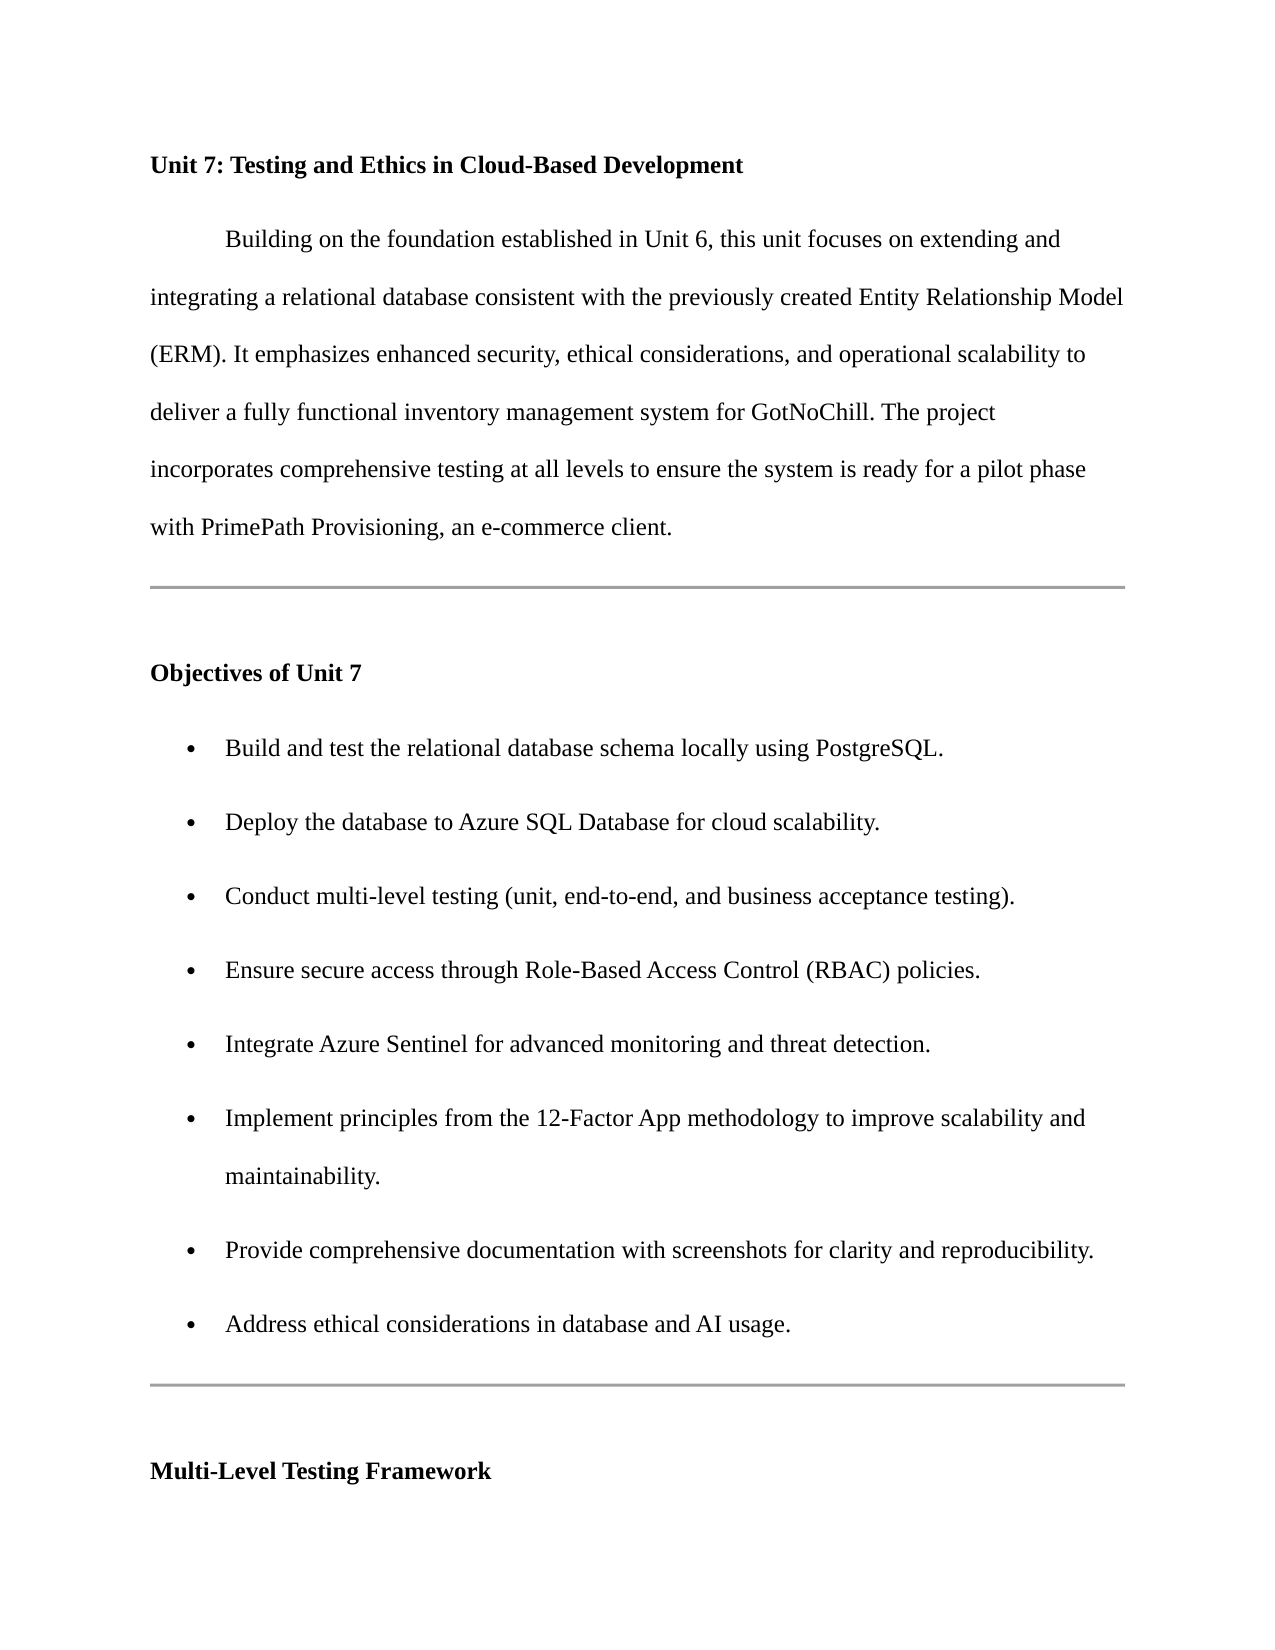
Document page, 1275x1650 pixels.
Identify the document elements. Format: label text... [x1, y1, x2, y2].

list Address ethical considerations in database and AI usage. [187, 1309, 1125, 1338]
text Unit 7: Testing and Ethics in Cloud-Based Development [150, 150, 1125, 179]
text Multi-Level Testing Framework [150, 1456, 1125, 1485]
list Ensure secure access through Role-Based Access Control (RBAC) policies. [187, 955, 1125, 984]
list Implement principles from the 12-Factor App methodology to improve scalability and maintainability. [187, 1103, 1125, 1190]
list Build and test the relational database schema locally using PostgreSQL. [187, 733, 1125, 761]
list Deploy the database to Azure SQL Database for cloud scalability. [187, 807, 1125, 836]
text Building on the foundation established in Unit 6, this unit focuses on extending and integrating a relational database consistent with the previously created Entity Relationship Model (ERM). It emphasizes enhanced security, ethical considerations, and operational scalability to deliver a fully functional inventory management system for GotNoChill. The project incorporates comprehensive testing at all levels to ensure the system is ready for a pilot phase with PrimePath Provisioning, an e-commerce client. [150, 224, 1125, 540]
list Provide comprehensive documentation with screenshots for clarity and reproducibility. [187, 1235, 1125, 1264]
text Objectives of Unit 7 [150, 658, 1125, 687]
list Conduct multi-level testing (unit, end-to-end, and business acceptance testing). [187, 881, 1125, 910]
list Integrate Azure Sentinel for advanced monitoring and threat detection. [187, 1029, 1125, 1058]
